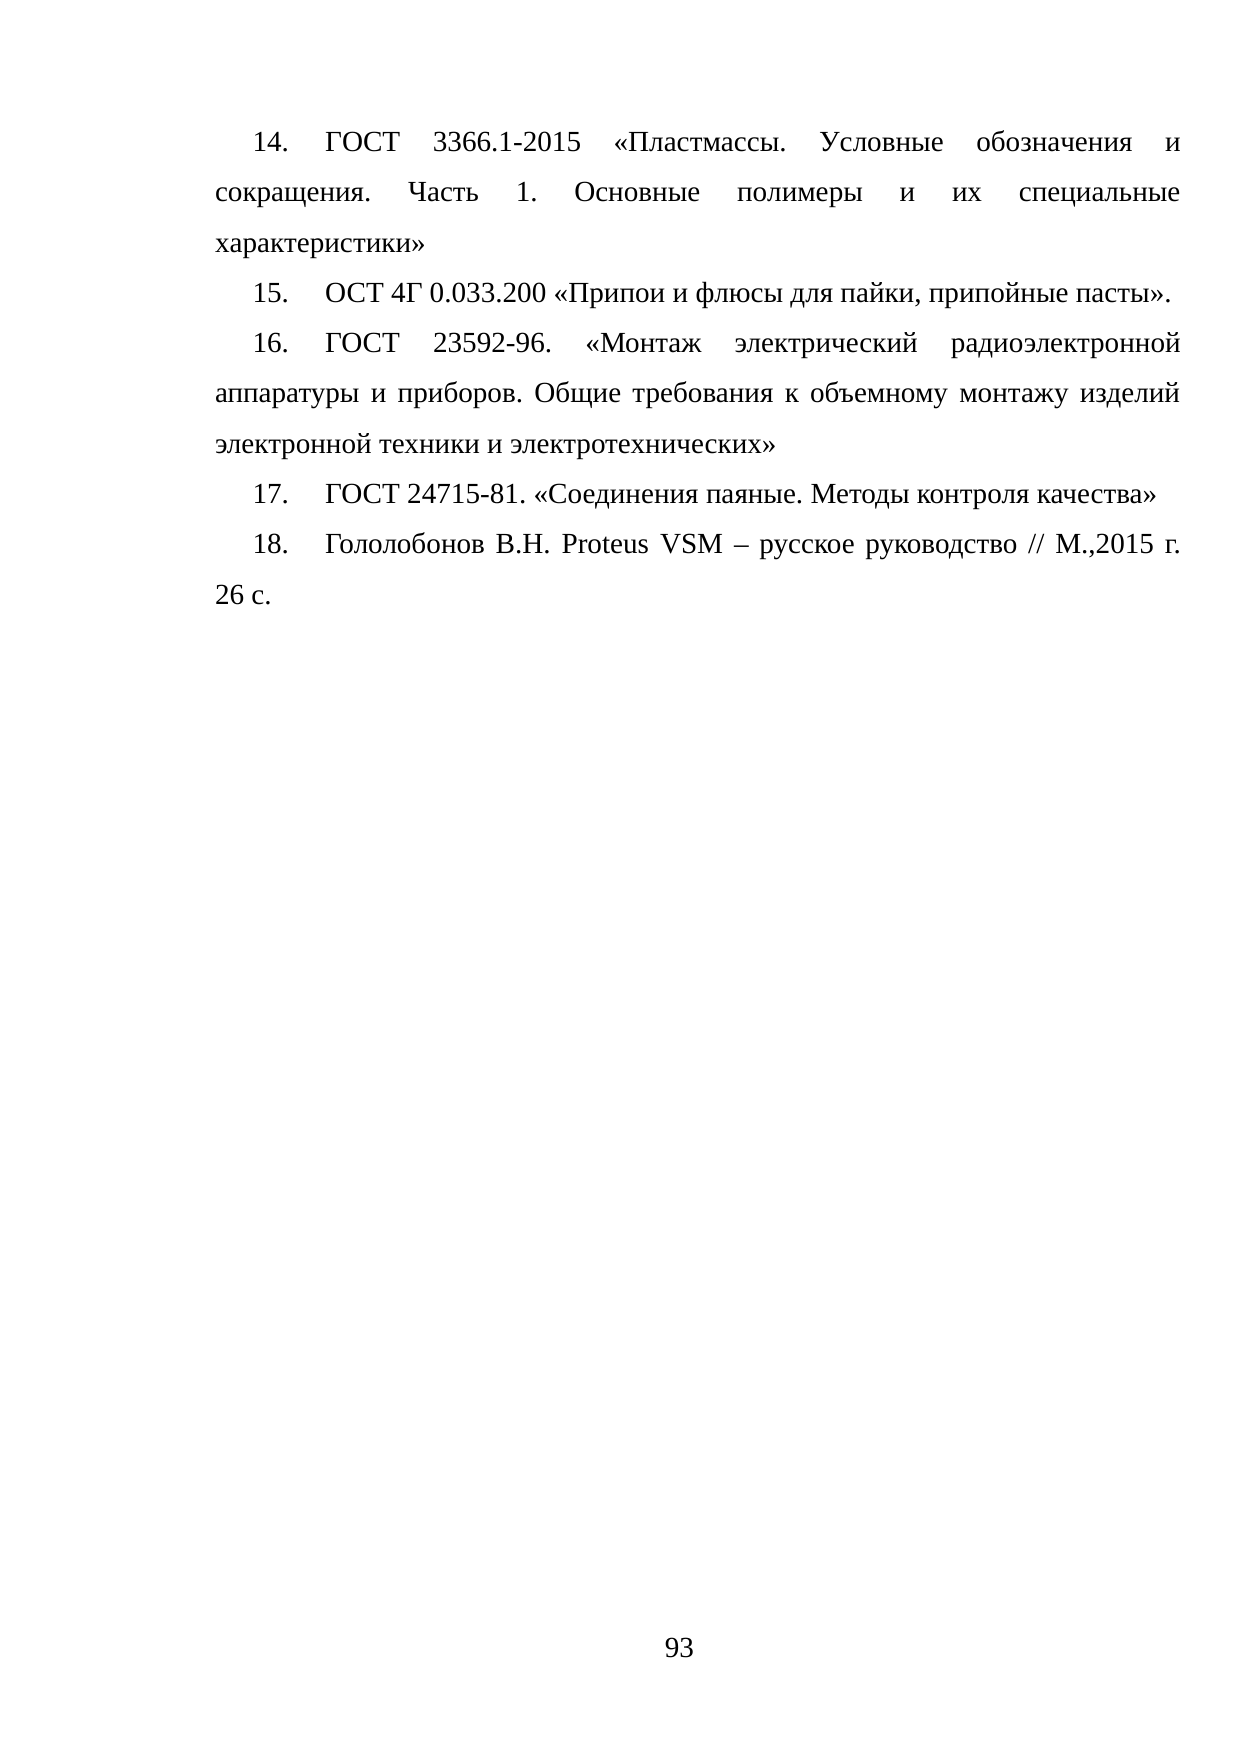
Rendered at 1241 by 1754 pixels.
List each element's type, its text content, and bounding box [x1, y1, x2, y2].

list ГОСТ 3366.1-2015 «Пластмассы. Условные обозначения и сокращения. Часть 1. Основные полимеры и их специальные характеристики» [215, 124, 1181, 258]
list ОСТ 4Г 0.033.200 «Припои и флюсы для пайки, припойные пасты». [215, 275, 1181, 308]
list ГОСТ 23592-96. «Монтаж электрический радиоэлектронной аппаратуры и приборов. Общие требования к объемному монтажу изделий электронной техники и электротехнических» [215, 325, 1181, 459]
list Гололобонов В.Н. Proteus VSM – русское руководство // М.,2015 г. 26 с. [215, 527, 1181, 610]
list ГОСТ 24715-81. «Соединения паяные. Методы контроля качества» [215, 476, 1181, 510]
